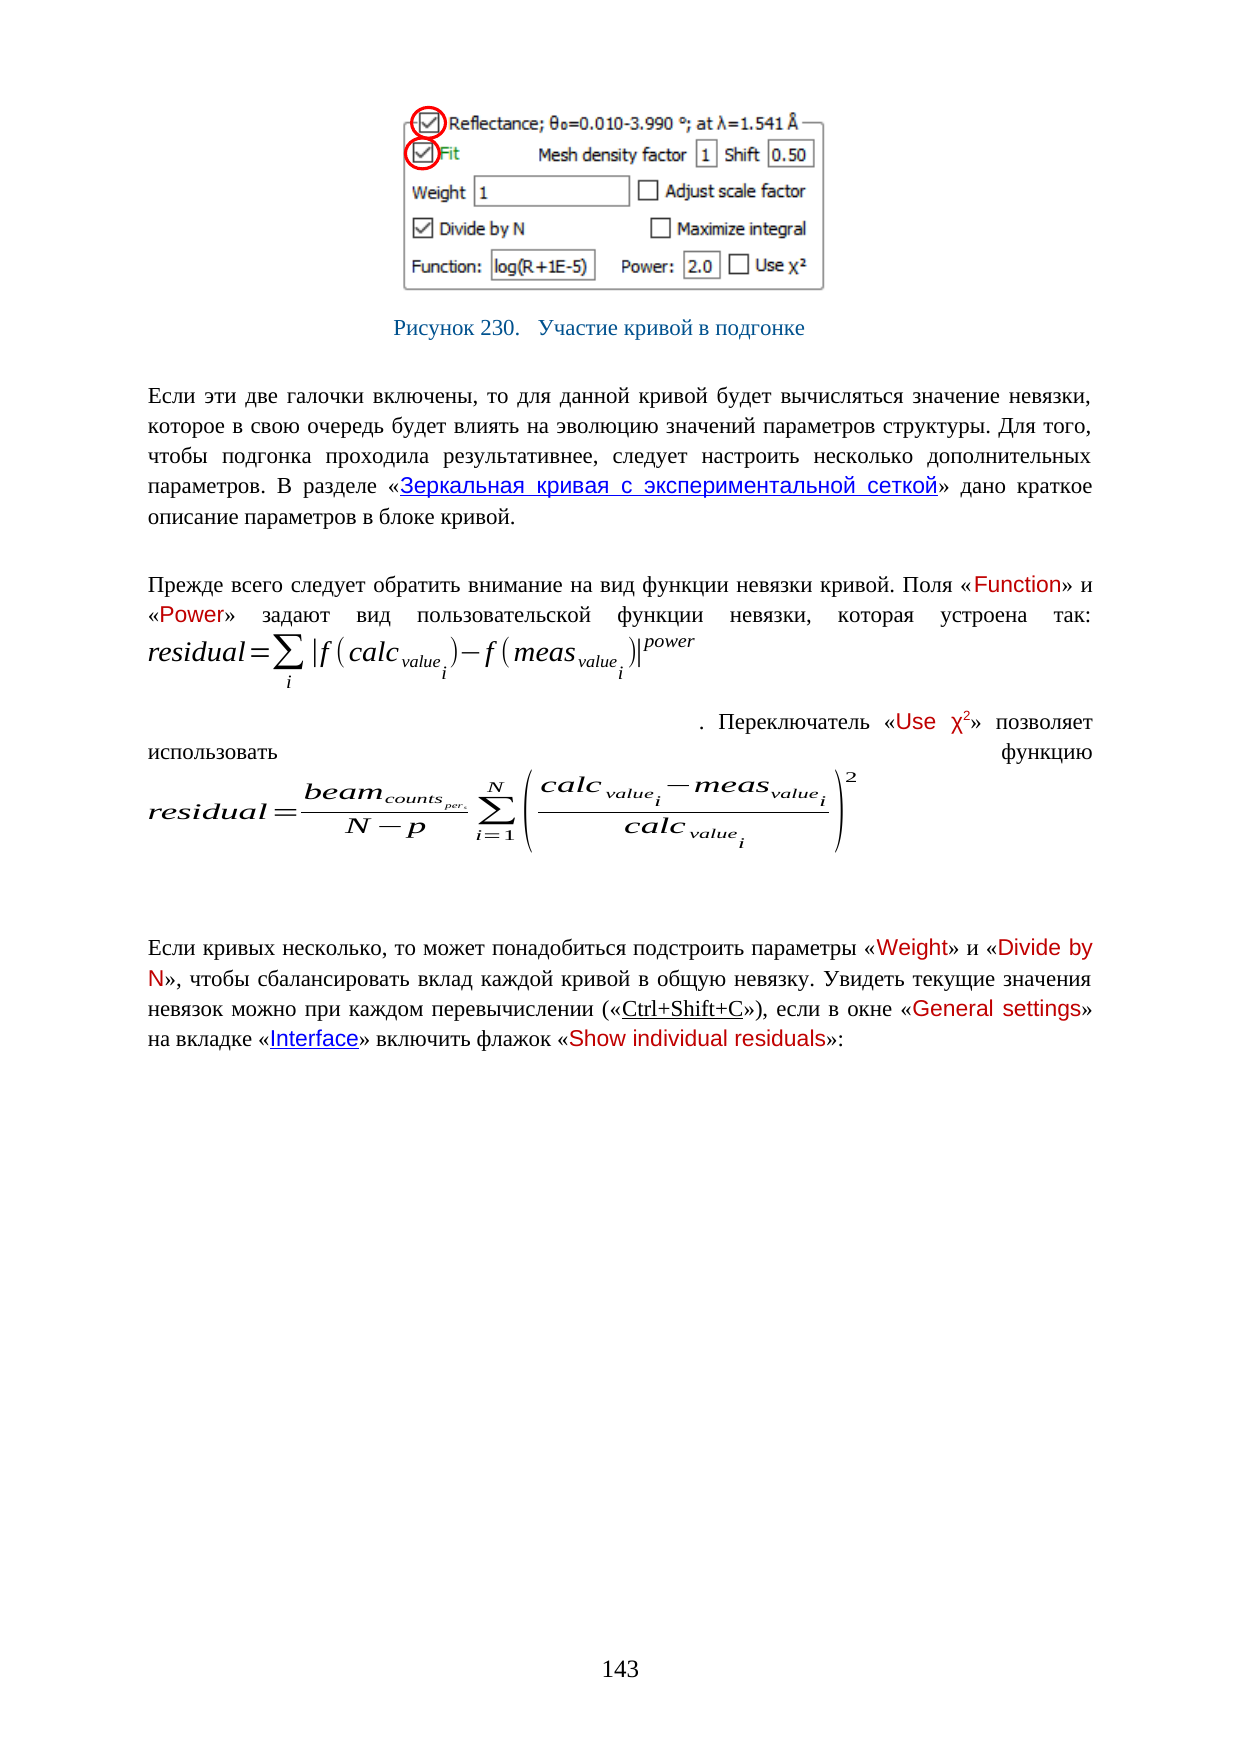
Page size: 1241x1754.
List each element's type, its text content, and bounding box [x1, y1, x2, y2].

text Если кривых несколько, то может понадобиться подстроить параметры «Weight» и «Divide by N», чтобы сбалансировать вклад каждой кривой в общую невязку. Увидеть текущие значения невязок можно при каждом перевычислении («Ctrl+Shift+C»), если в окне «General settings» на вкладке «Interface» включить флажок «Show individual residuals»: [148, 934, 1093, 1052]
picture [408, 140, 437, 167]
text Если эти две галочки включены, то для данной кривой будет вычисляться значение невязки, которое в свою очередь будет влиять на эволюцию значений параметров структуры. Для того, чтобы подгонка проходила результативнее, следует настроить несколько дополнительных параметров. В разделе «Зеркальная кривая с экспериментальной сеткой» дано краткое описание параметров в блоке кривой. [148, 382, 1093, 529]
picture [414, 110, 443, 136]
text Прежде всего следует обратить внимание на вид функции невязки кривой. Поля «Function» и «Power» задают вид пользовательской функции невязки, которая устроена так: . Переключатель «Use χ2» позволяет использовать функцию [148, 571, 1093, 893]
picture [399, 108, 829, 295]
